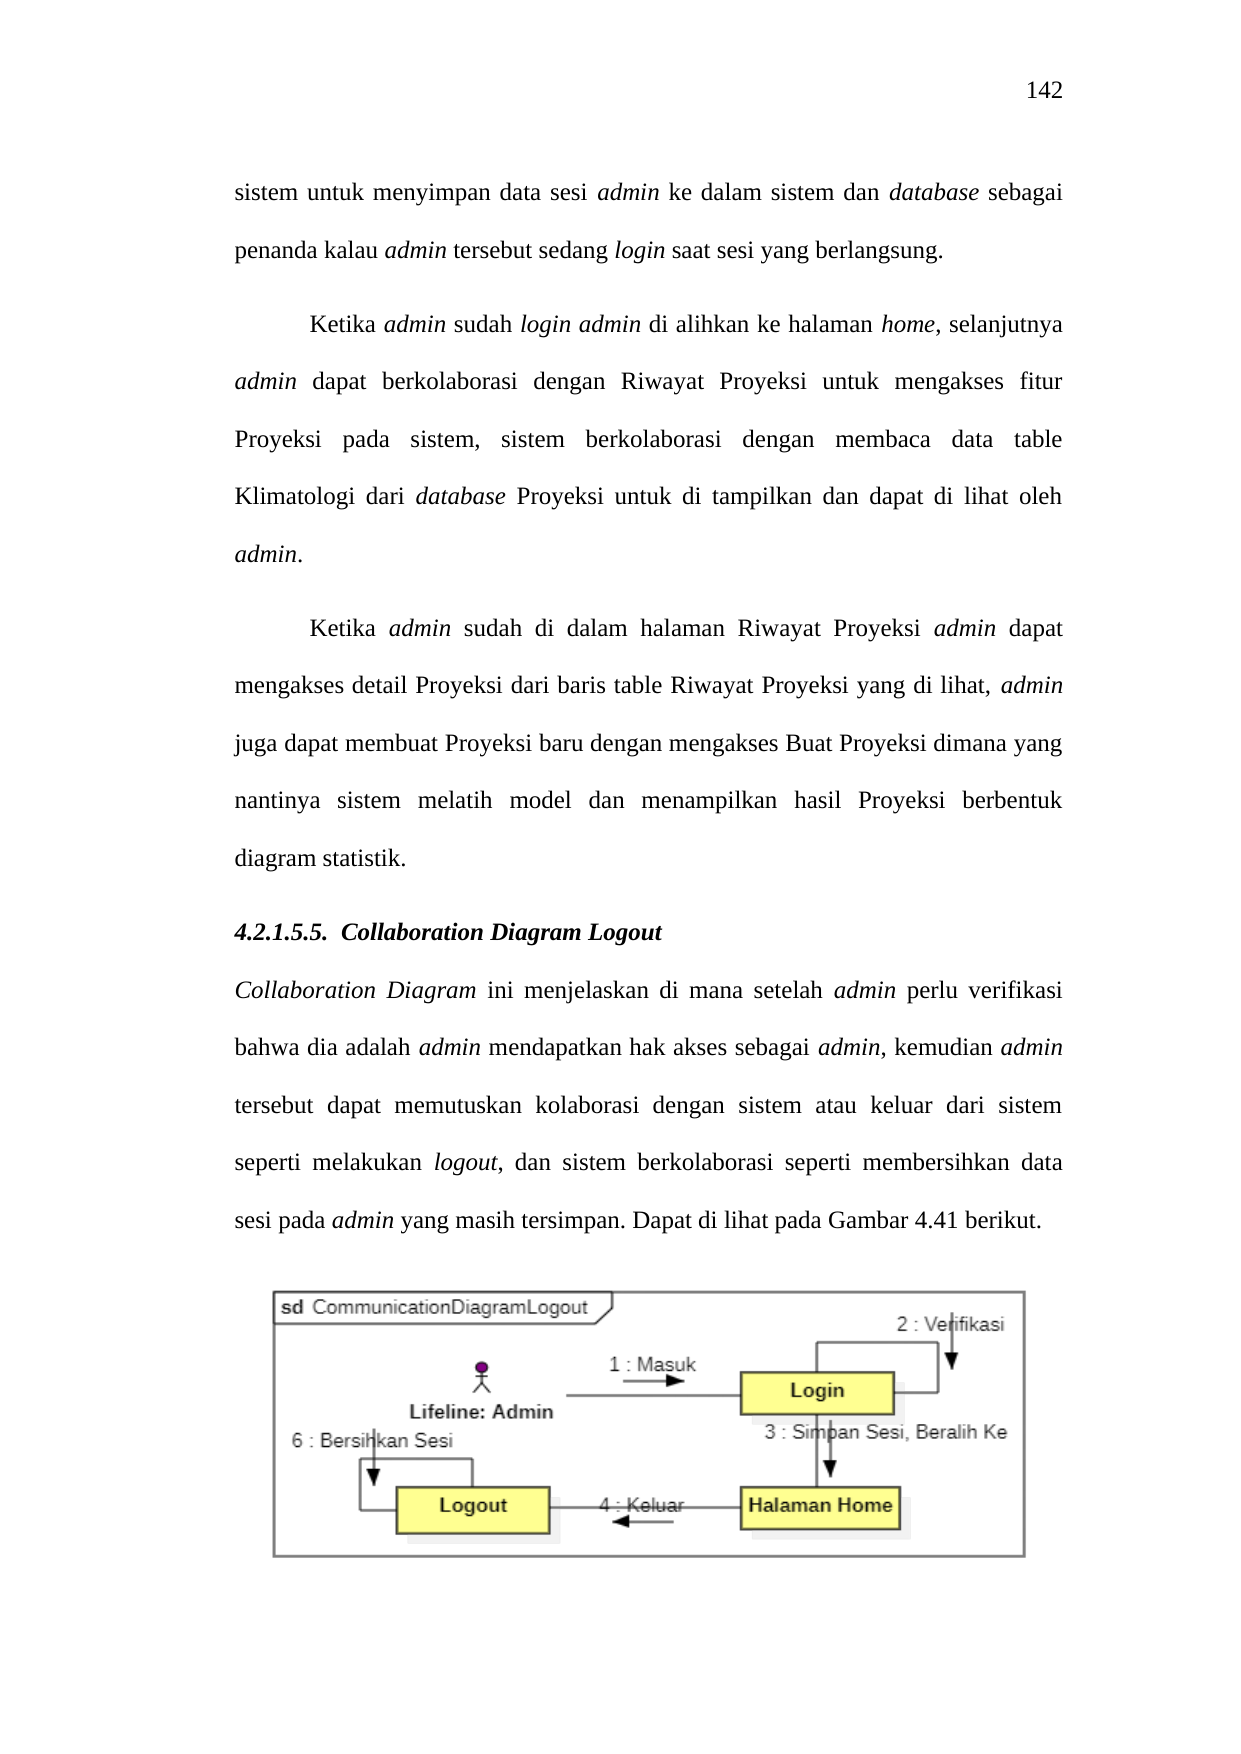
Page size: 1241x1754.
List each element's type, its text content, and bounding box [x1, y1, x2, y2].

subtitle Collaboration Diagram Logout [234, 917, 1063, 946]
picture [259, 1278, 1039, 1565]
text Ketika admin sudah login admin di alihkan ke halaman home, selanjutnya admin dapat berkolaborasi dengan Riwayat Proyeksi untuk mengakses fitur Proyeksi pada sistem, sistem berkolaborasi dengan membaca data table Klimatologi dari database Proyeksi untuk di tampilkan dan dapat di lihat oleh admin. [234, 309, 1063, 568]
text Ketika admin sudah di dalam halaman Riwayat Proyeksi admin dapat mengakses detail Proyeksi dari baris table Riwayat Proyeksi yang di lihat, admin juga dapat membuat Proyeksi baru dengan mengakses Buat Proyeksi dimana yang nantinya sistem melatih model dan menampilkan hasil Proyeksi berbentuk diagram statistik. [234, 613, 1063, 872]
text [234, 177, 1063, 263]
